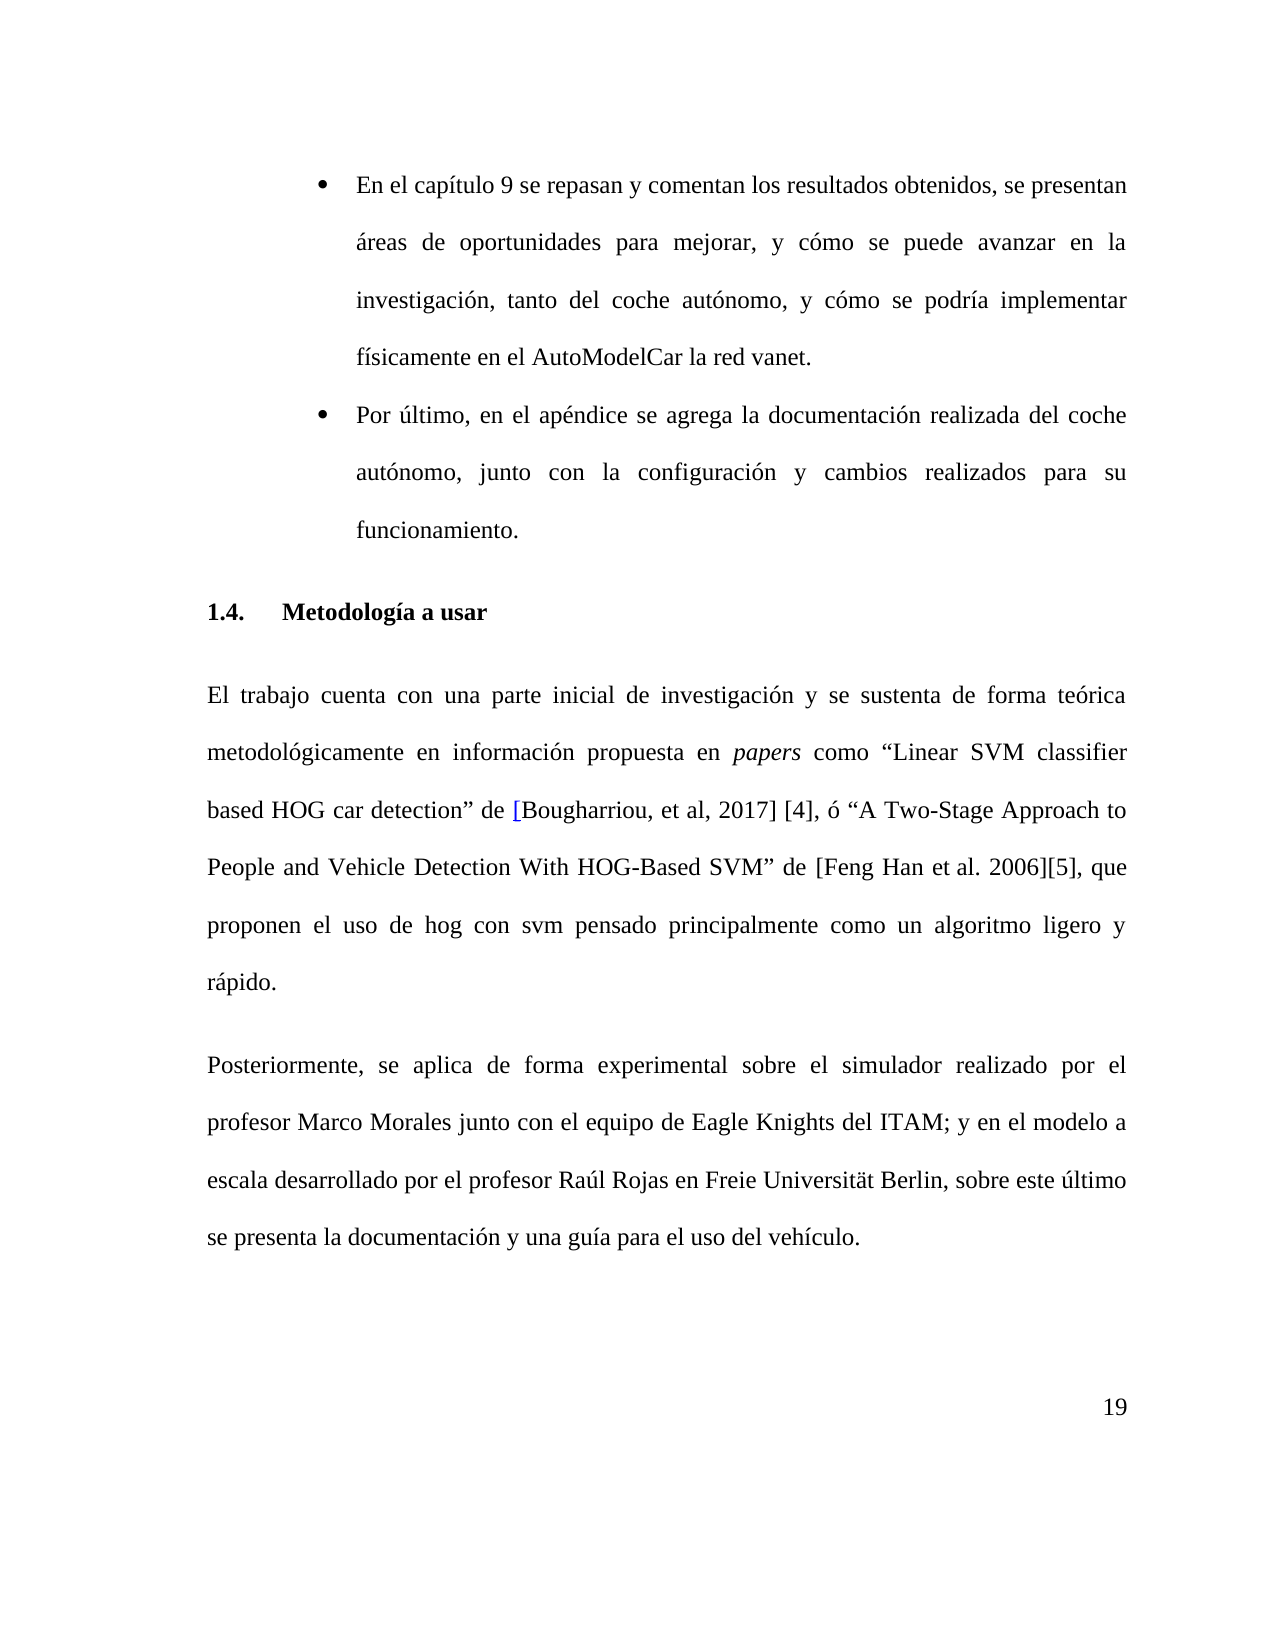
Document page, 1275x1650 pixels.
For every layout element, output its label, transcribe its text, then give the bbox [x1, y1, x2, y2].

list En el capítulo 9 se repasan y comentan los resultados obtenidos, se presentan áreas de oportunidades para mejorar, y cómo se puede avanzar en la investigación, tanto del coche autónomo, y cómo se podría implementar físicamente en el AutoModelCar la red vanet. [318, 170, 1127, 371]
subtitle Metodología a usar [207, 597, 1127, 626]
text El trabajo cuenta con una parte inicial de investigación y se sustenta de forma teórica metodológicamente en información propuesta en papers como “Linear SVM classifier based HOG car detection” de [Bougharriou, et al, 2017] [4], ó “A Two-Stage Approach to People and Vehicle Detection With HOG-Based SVM” de [Feng Han et al. 2006][5], que proponen el uso de hog con svm pensado principalmente como un algoritmo ligero y rápido. [207, 680, 1127, 996]
list Por último, en el apéndice se agrega la documentación realizada del coche autónomo, junto con la configuración y cambios realizados para su funcionamiento. [318, 400, 1127, 544]
text Posteriormente, se aplica de forma experimental sobre el simulador realizado por el profesor Marco Morales junto con el equipo de Eagle Knights del ITAM; y en el modelo a escala desarrollado por el profesor Raúl Rojas en Freie Universität Berlin, sobre este último se presenta la documentación y una guía para el uso del vehículo. [207, 1050, 1127, 1251]
